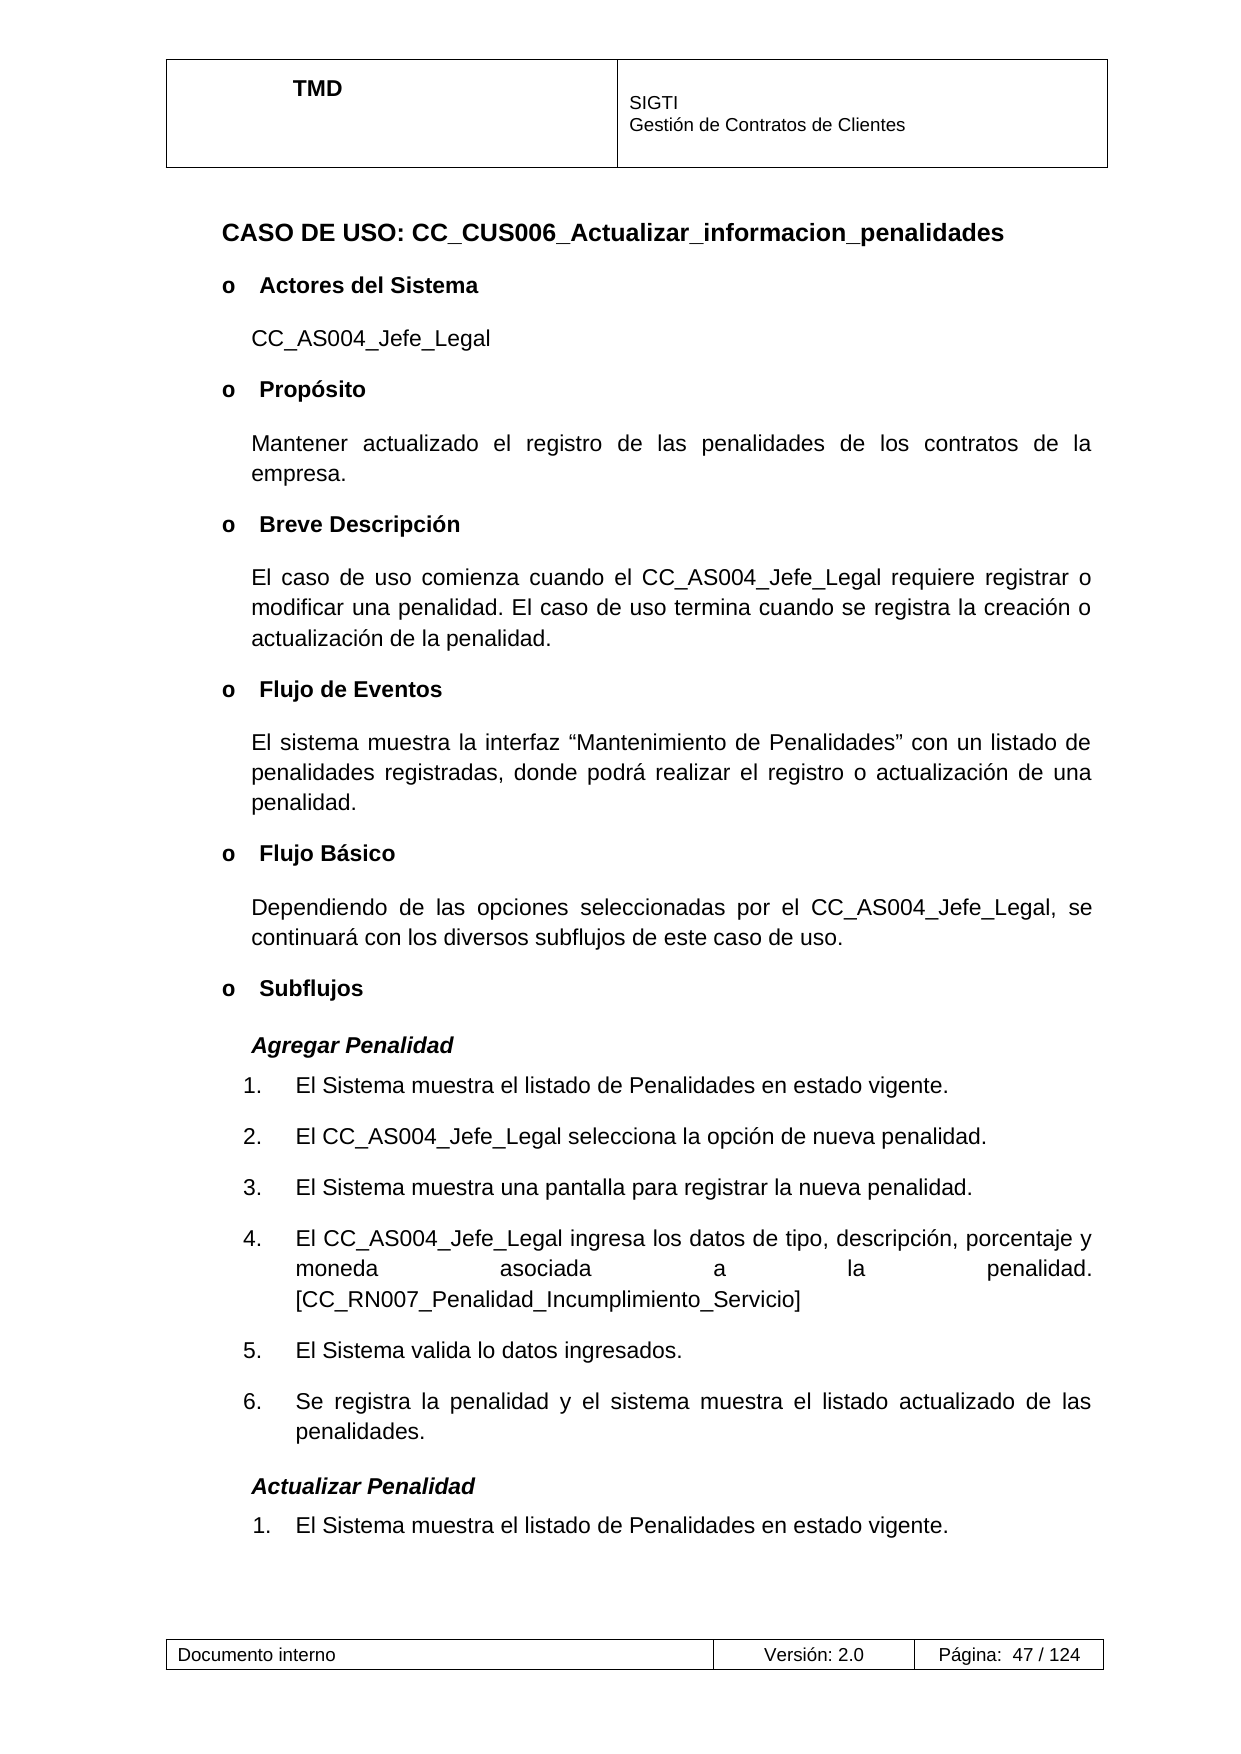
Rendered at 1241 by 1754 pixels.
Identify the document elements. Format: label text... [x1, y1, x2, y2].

list Flujo de Eventos [222, 676, 1092, 704]
list Actores del Sistema [222, 272, 1092, 300]
list Flujo Básico [222, 840, 1092, 869]
list Actualizar Penalidad [251, 1473, 1092, 1499]
list Subflujos [222, 975, 1092, 1003]
list Se registra la penalidad y el sistema muestra el listado actualizado de las penalidades. [243, 1388, 1092, 1444]
list El caso de uso comienza cuando el CC_AS004_Jefe_Legal requiere registrar o modificar una penalidad. El caso de uso termina cuando se registra la creación o actualización de la penalidad. [251, 564, 1092, 651]
list El Sistema muestra el listado de Penalidades en estado vigente. [252, 1512, 1092, 1539]
list Mantener actualizado el registro de las penalidades de los contratos de la empresa. [251, 429, 1092, 486]
list El Sistema valida lo datos ingresados. [243, 1337, 1092, 1363]
list Breve Descripción [222, 511, 1092, 539]
list CASO DE USO: CC_CUS006_Actualizar_informacion_penalidades [222, 218, 1092, 247]
list El CC_AS004_Jefe_Legal ingresa los datos de tipo, descripción, porcentaje y moneda asociada a la penalidad. [CC_RN007_Penalidad_Incumplimiento_Servicio] [243, 1225, 1092, 1312]
list Agregar Penalidad [251, 1032, 1092, 1059]
list El Sistema muestra el listado de Penalidades en estado vigente. [243, 1072, 1092, 1098]
list Propósito [222, 376, 1092, 404]
list El CC_AS004_Jefe_Legal selecciona la opción de nueva penalidad. [243, 1123, 1092, 1149]
list CC_AS004_Jefe_Legal [251, 325, 1092, 352]
list El Sistema muestra una pantalla para registrar la nueva penalidad. [243, 1174, 1092, 1200]
list El sistema muestra la interfaz “Mantenimiento de Penalidades” con un listado de penalidades registradas, donde podrá realizar el registro o actualización de una penalidad. [251, 729, 1092, 816]
list Dependiendo de las opciones seleccionadas por el CC_AS004_Jefe_Legal, se continuará con los diversos subflujos de este caso de uso. [251, 894, 1092, 950]
